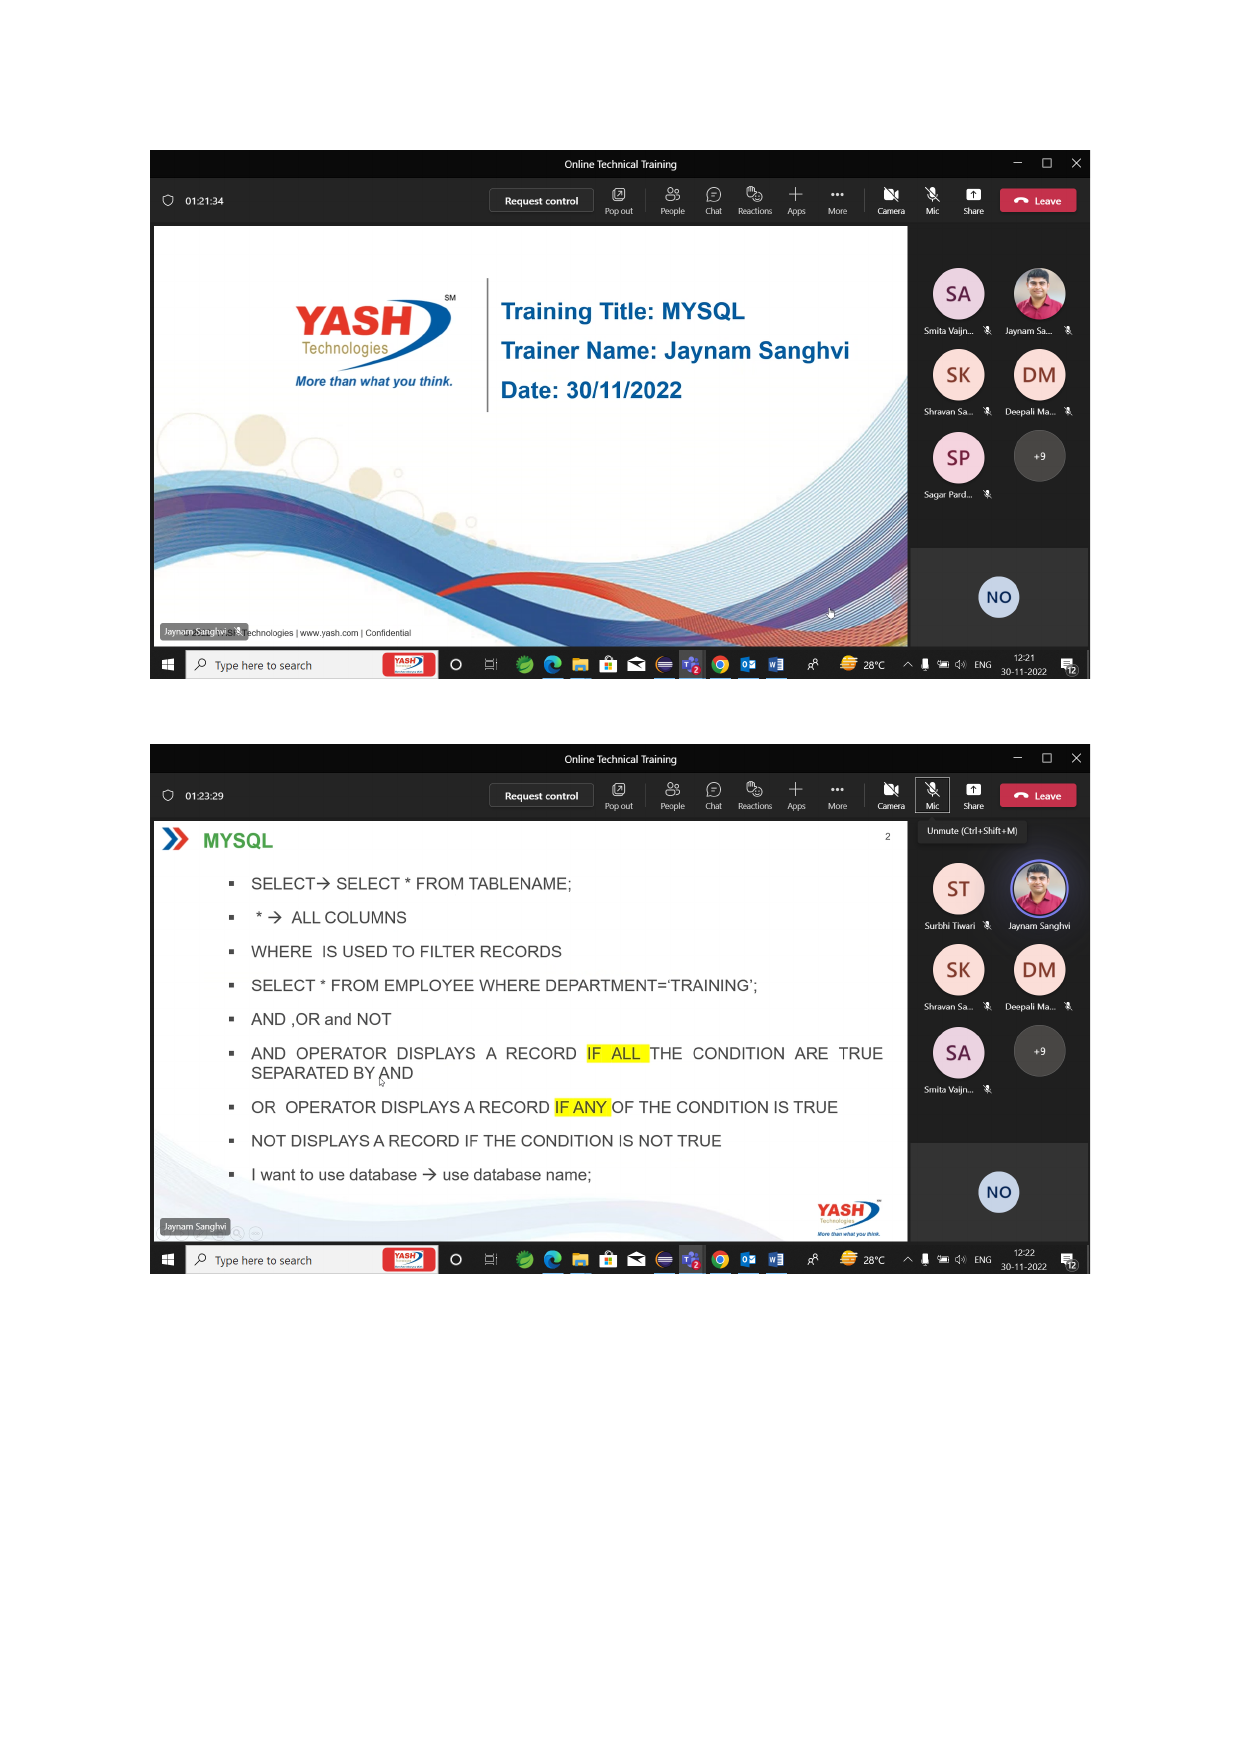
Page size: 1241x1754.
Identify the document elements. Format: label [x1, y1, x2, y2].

picture [150, 150, 1091, 679]
picture [150, 744, 1091, 1274]
